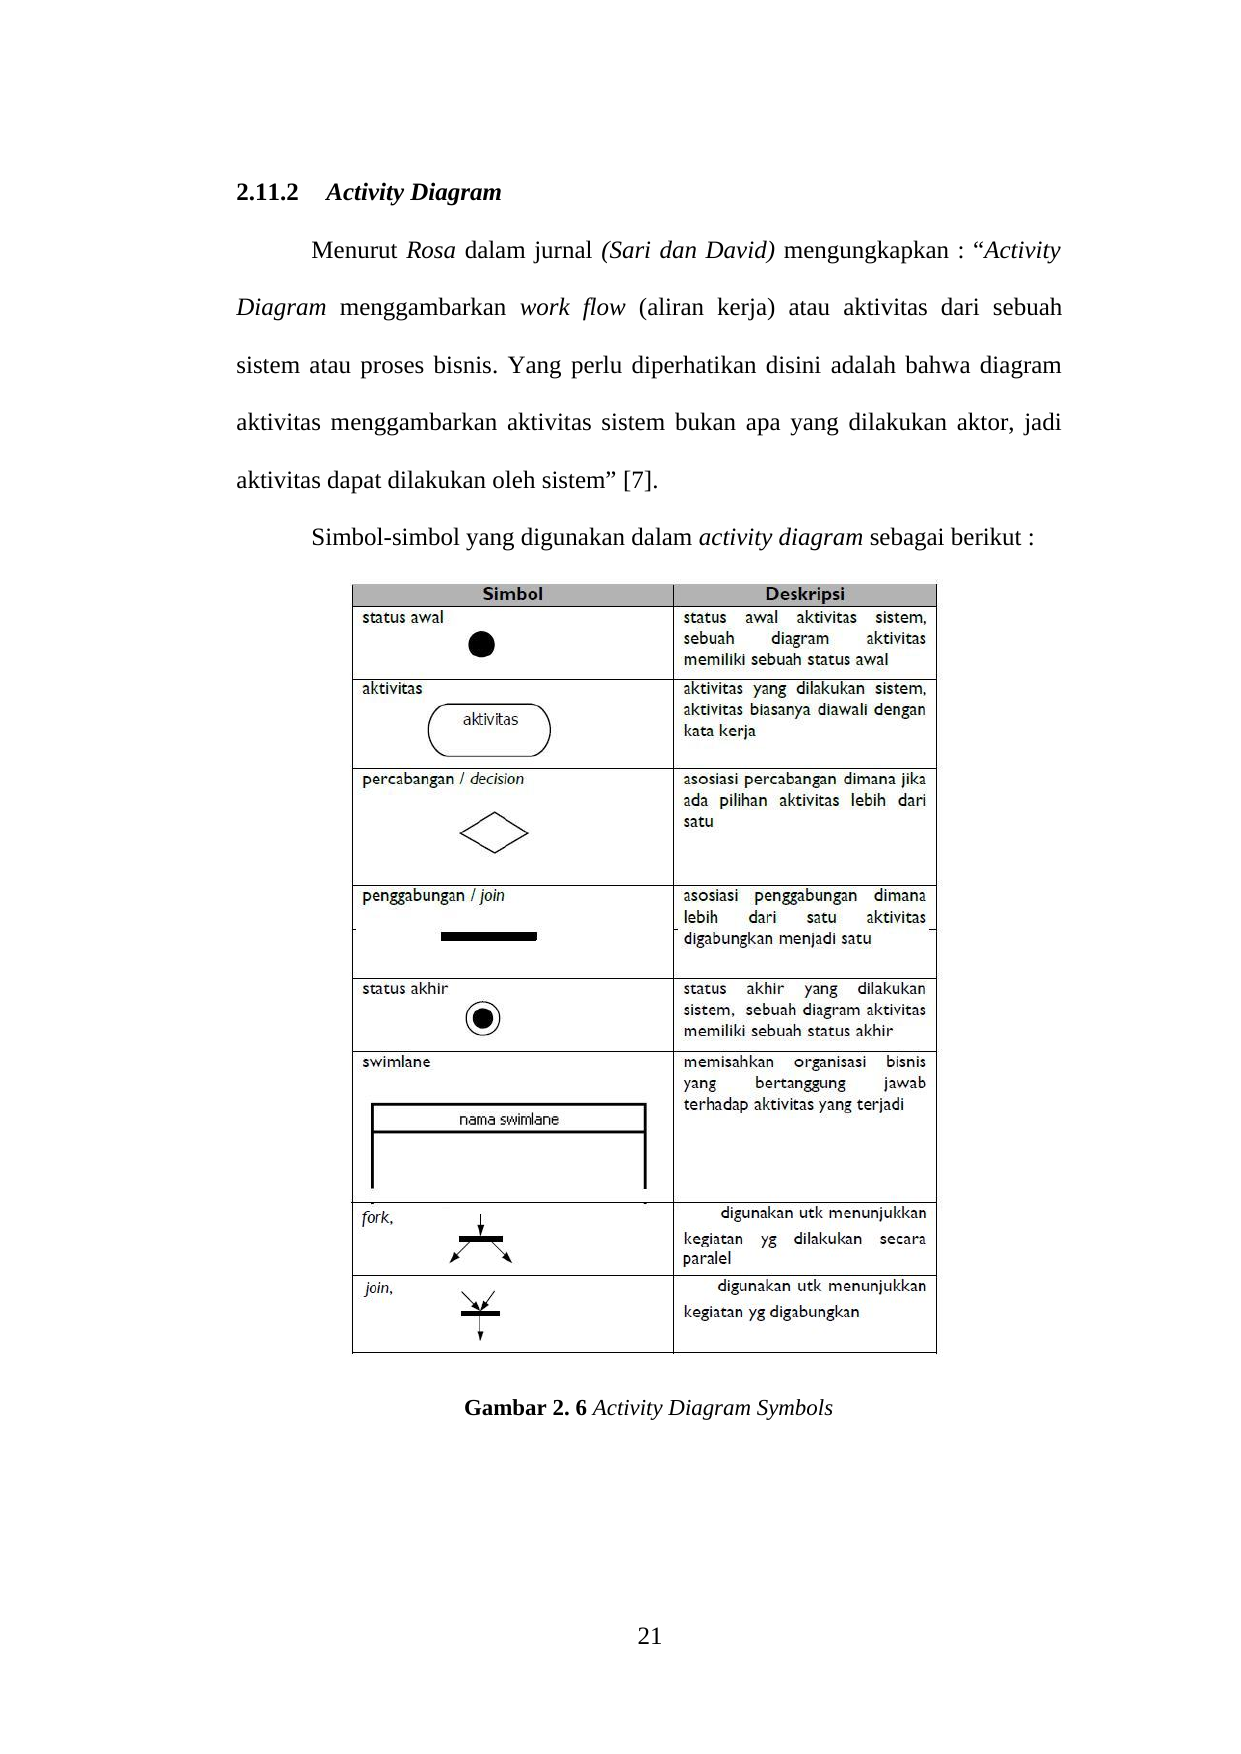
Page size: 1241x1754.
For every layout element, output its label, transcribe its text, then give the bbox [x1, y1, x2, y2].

text Simbol-simbol yang digunakan dalam activity diagram sebagai berikut : [236, 522, 1063, 551]
text Menurut Rosa dalam jurnal (Sari dan David) mengungkapkan : “Activity Diagram menggambarkan work flow (aliran kerja) atau aktivitas dari sebuah sistem atau proses bisnis. Yang perlu diperhatikan disini adalah bahwa diagram aktivitas menggambarkan aktivitas sistem bukan apa yang dilakukan aktor, jadi aktivitas dapat dilakukan oleh sistem” [7]. [236, 235, 1063, 493]
picture [349, 579, 950, 1366]
subtitle Activity Diagram [236, 177, 1063, 206]
